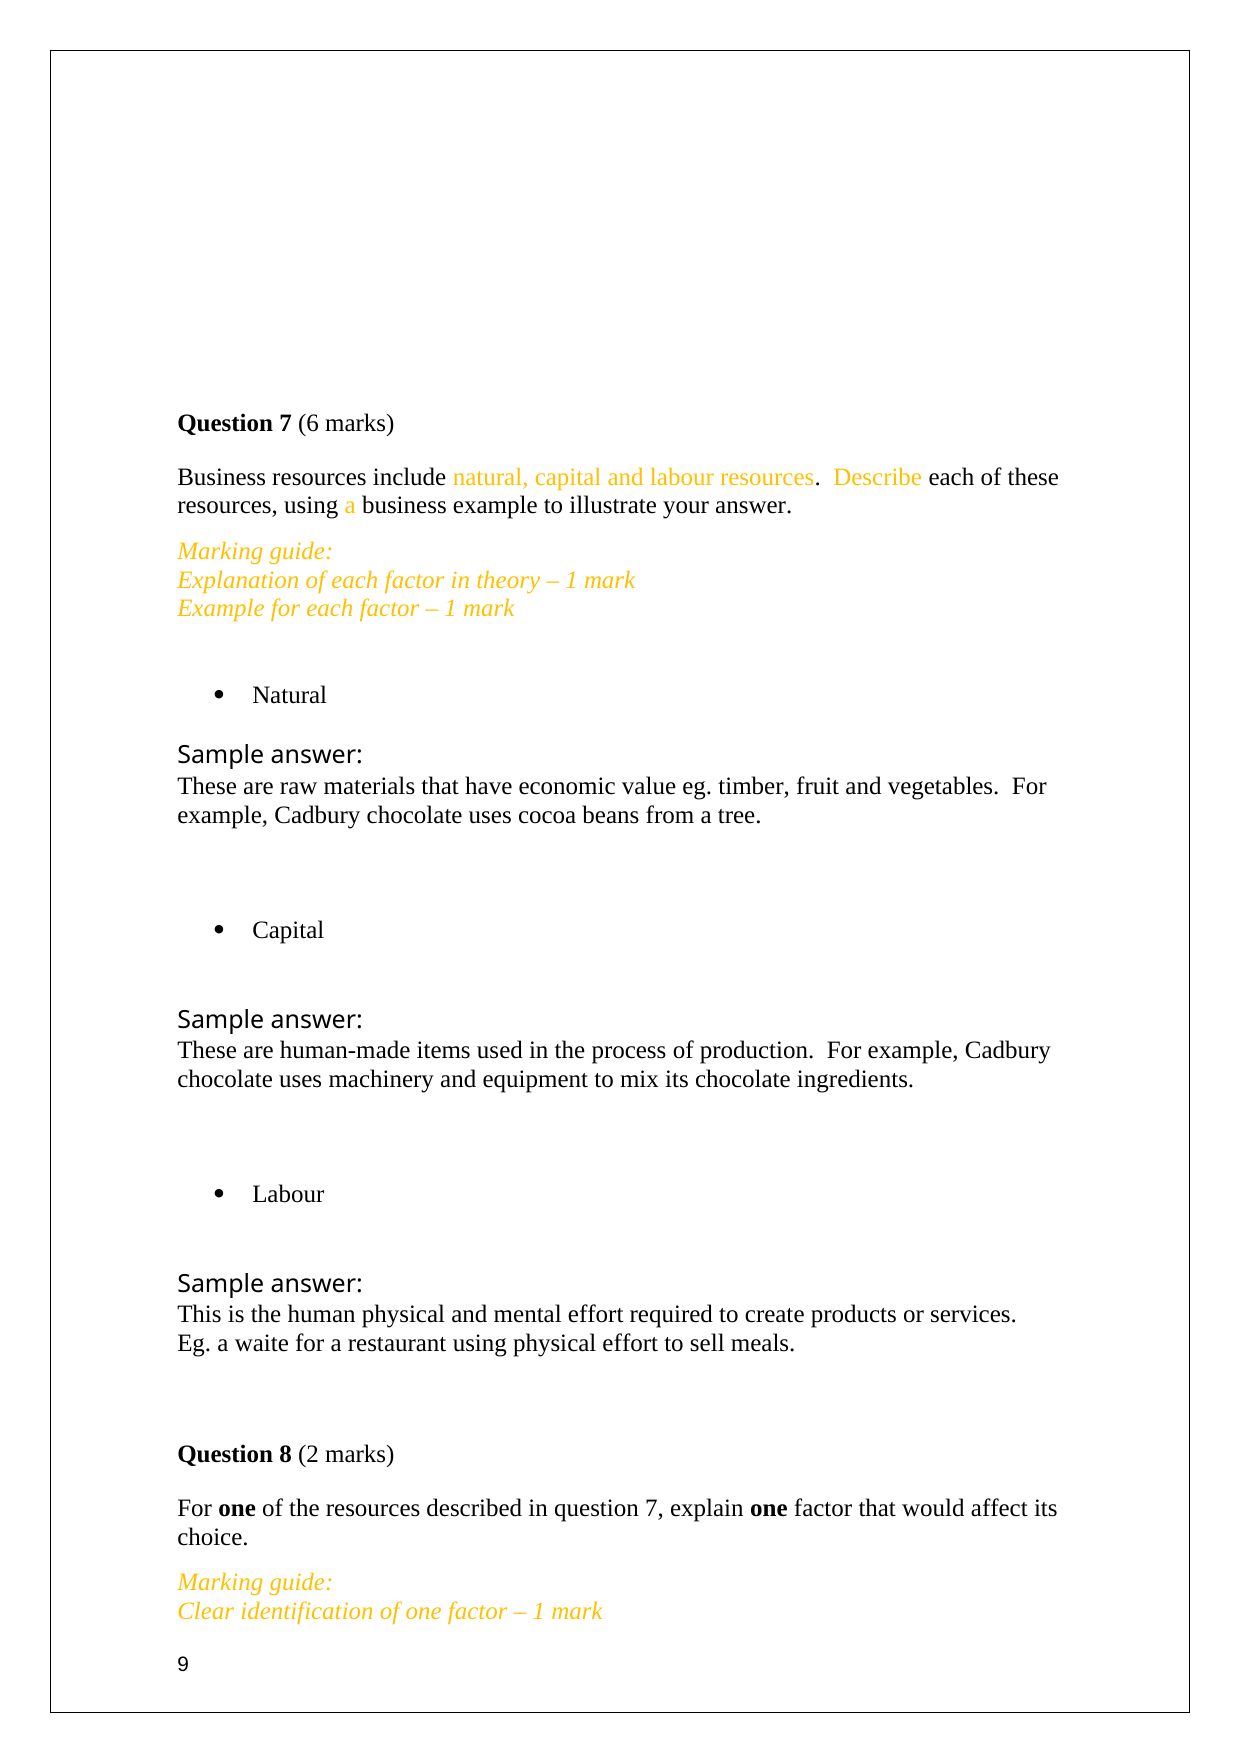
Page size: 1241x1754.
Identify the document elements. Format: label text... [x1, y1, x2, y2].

text Sample answer: [177, 1001, 1063, 1035]
text Business resources include natural, capital and labour resources. Describe each of these resources, using a business example to illustrate your answer. [177, 462, 1063, 519]
text Clear identification of one factor – 1 mark [177, 1596, 1063, 1625]
text Marking guide: [177, 1567, 1063, 1596]
text These are raw materials that have economic value eg. timber, fruit and vegetables. For example, Cadbury chocolate uses cocoa beans from a tree. [177, 771, 1063, 829]
list Natural [214, 680, 1063, 708]
list Capital [214, 915, 1063, 944]
text Question 8 (2 marks) [177, 1439, 1063, 1468]
text Question 7 (6 marks) [177, 408, 1063, 437]
text Sample answer: [177, 737, 1063, 771]
text For one of the resources described in question 7, explain one factor that would affect its choice. [177, 1493, 1063, 1551]
list Labour [214, 1179, 1063, 1208]
text These are human-made items used in the process of production. For example, Cadbury chocolate uses machinery and equipment to mix its chocolate ingredients. [177, 1035, 1063, 1093]
text Marking guide: [177, 536, 1063, 565]
text Explanation of each factor in theory – 1 mark [177, 565, 1063, 593]
text This is the human physical and mental effort required to create products or services. Eg. a waite for a restaurant using physical effort to sell meals. [177, 1299, 1063, 1357]
text Sample answer: [177, 1265, 1063, 1299]
text Example for each factor – 1 mark [177, 593, 1063, 622]
